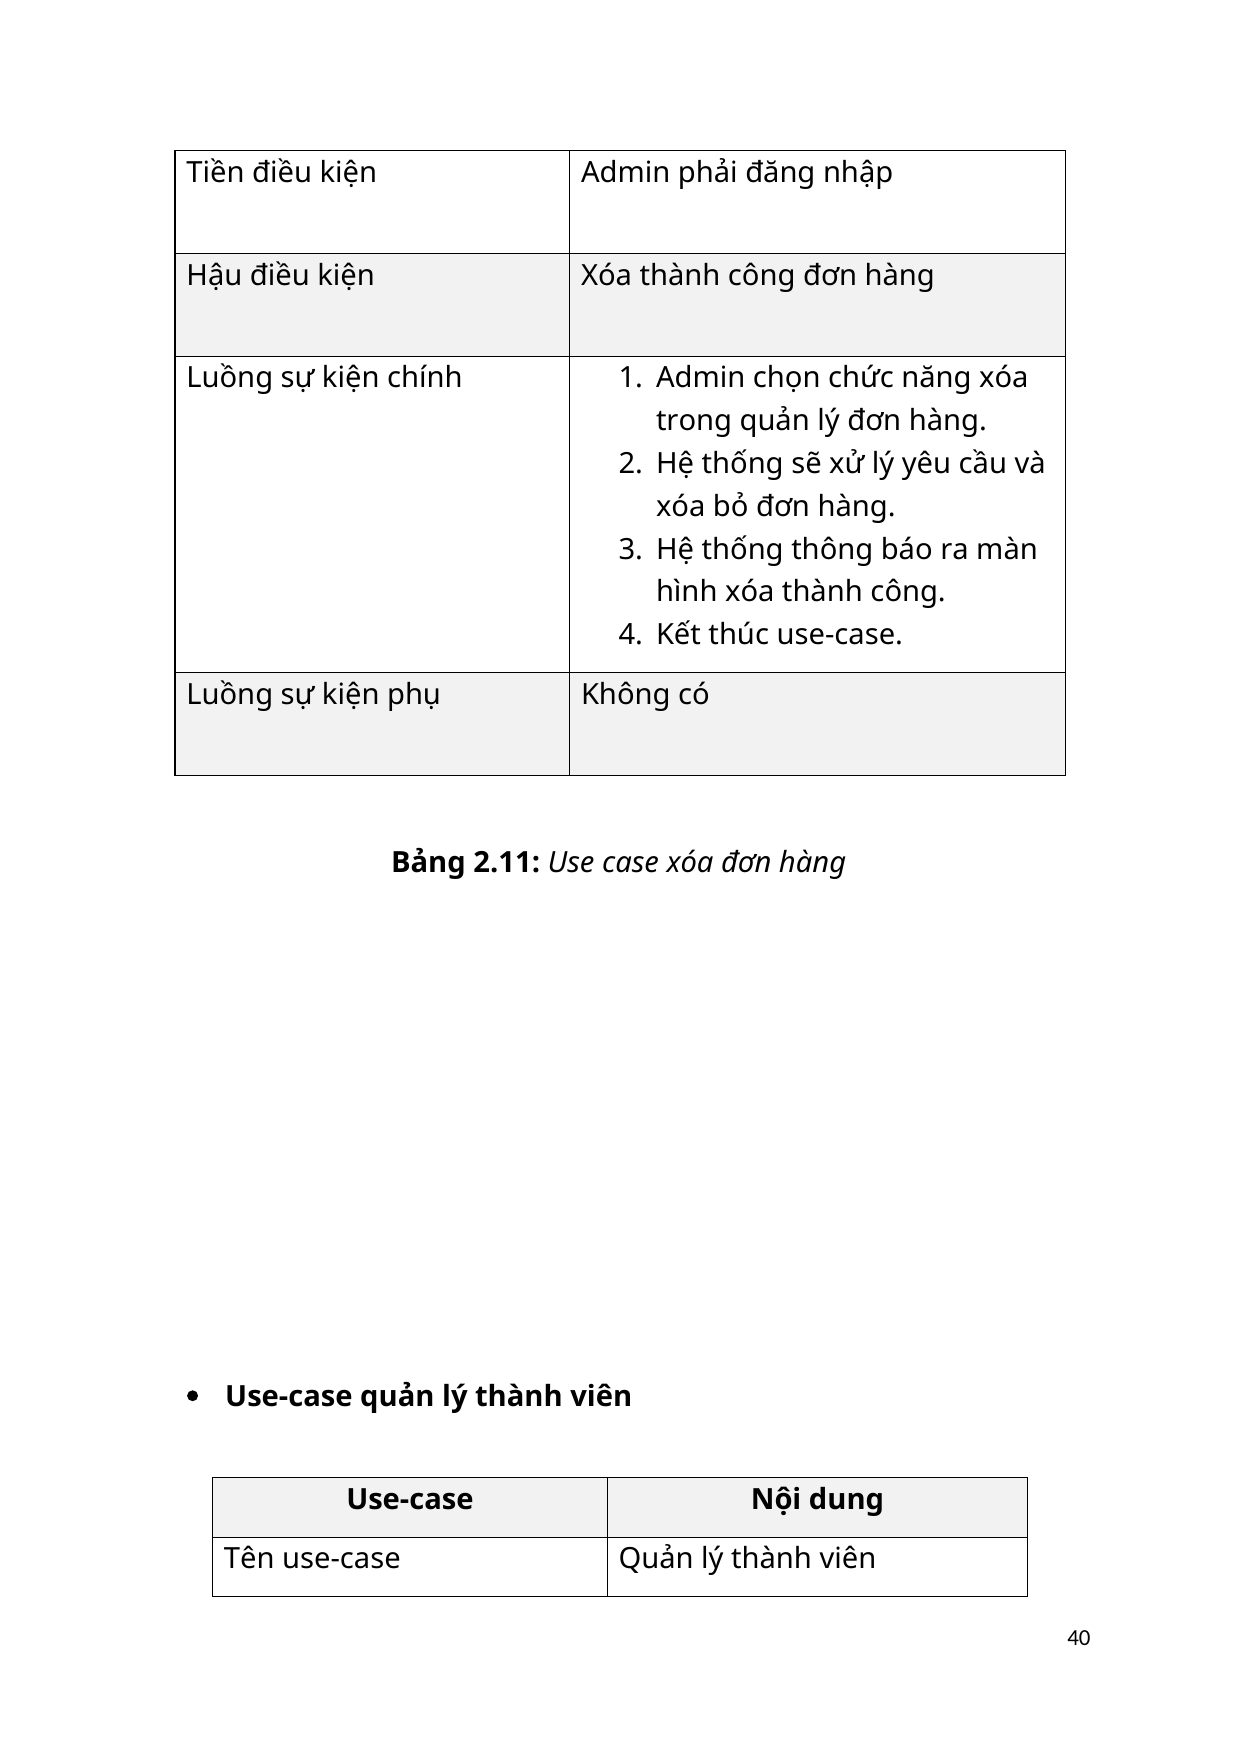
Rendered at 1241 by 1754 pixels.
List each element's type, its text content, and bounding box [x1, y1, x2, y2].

table_cell Luồng sự kiện chính [176, 357, 569, 672]
table_cell Admin phải đăng nhập [570, 151, 1065, 253]
table_cell Tên use-case [213, 1538, 607, 1596]
table_header Use-case [213, 1478, 607, 1537]
table_cell Xóa thành công đơn hàng [570, 254, 1065, 356]
text Bảng 2.11: Use case xóa đơn hàng [150, 841, 1090, 881]
table_cell Quản lý thành viên [608, 1538, 1027, 1596]
table_cell Admin chọn chức năng xóa trong quản lý đơn hàng. Hệ thống sẽ xử lý yêu cầu và xóa bỏ đơn hàng. Hệ thống thông báo ra màn hình xóa thành công. Kết thúc use-case. [570, 357, 1065, 672]
table_cell Hậu điều kiện [176, 254, 569, 356]
table_cell Tiền điều kiện [176, 151, 569, 253]
table_header Nội dung [608, 1478, 1027, 1537]
table_cell Không có [570, 673, 1065, 775]
table_cell Luồng sự kiện phụ [176, 673, 569, 775]
list Use-case quản lý thành viên [187, 1375, 1090, 1414]
